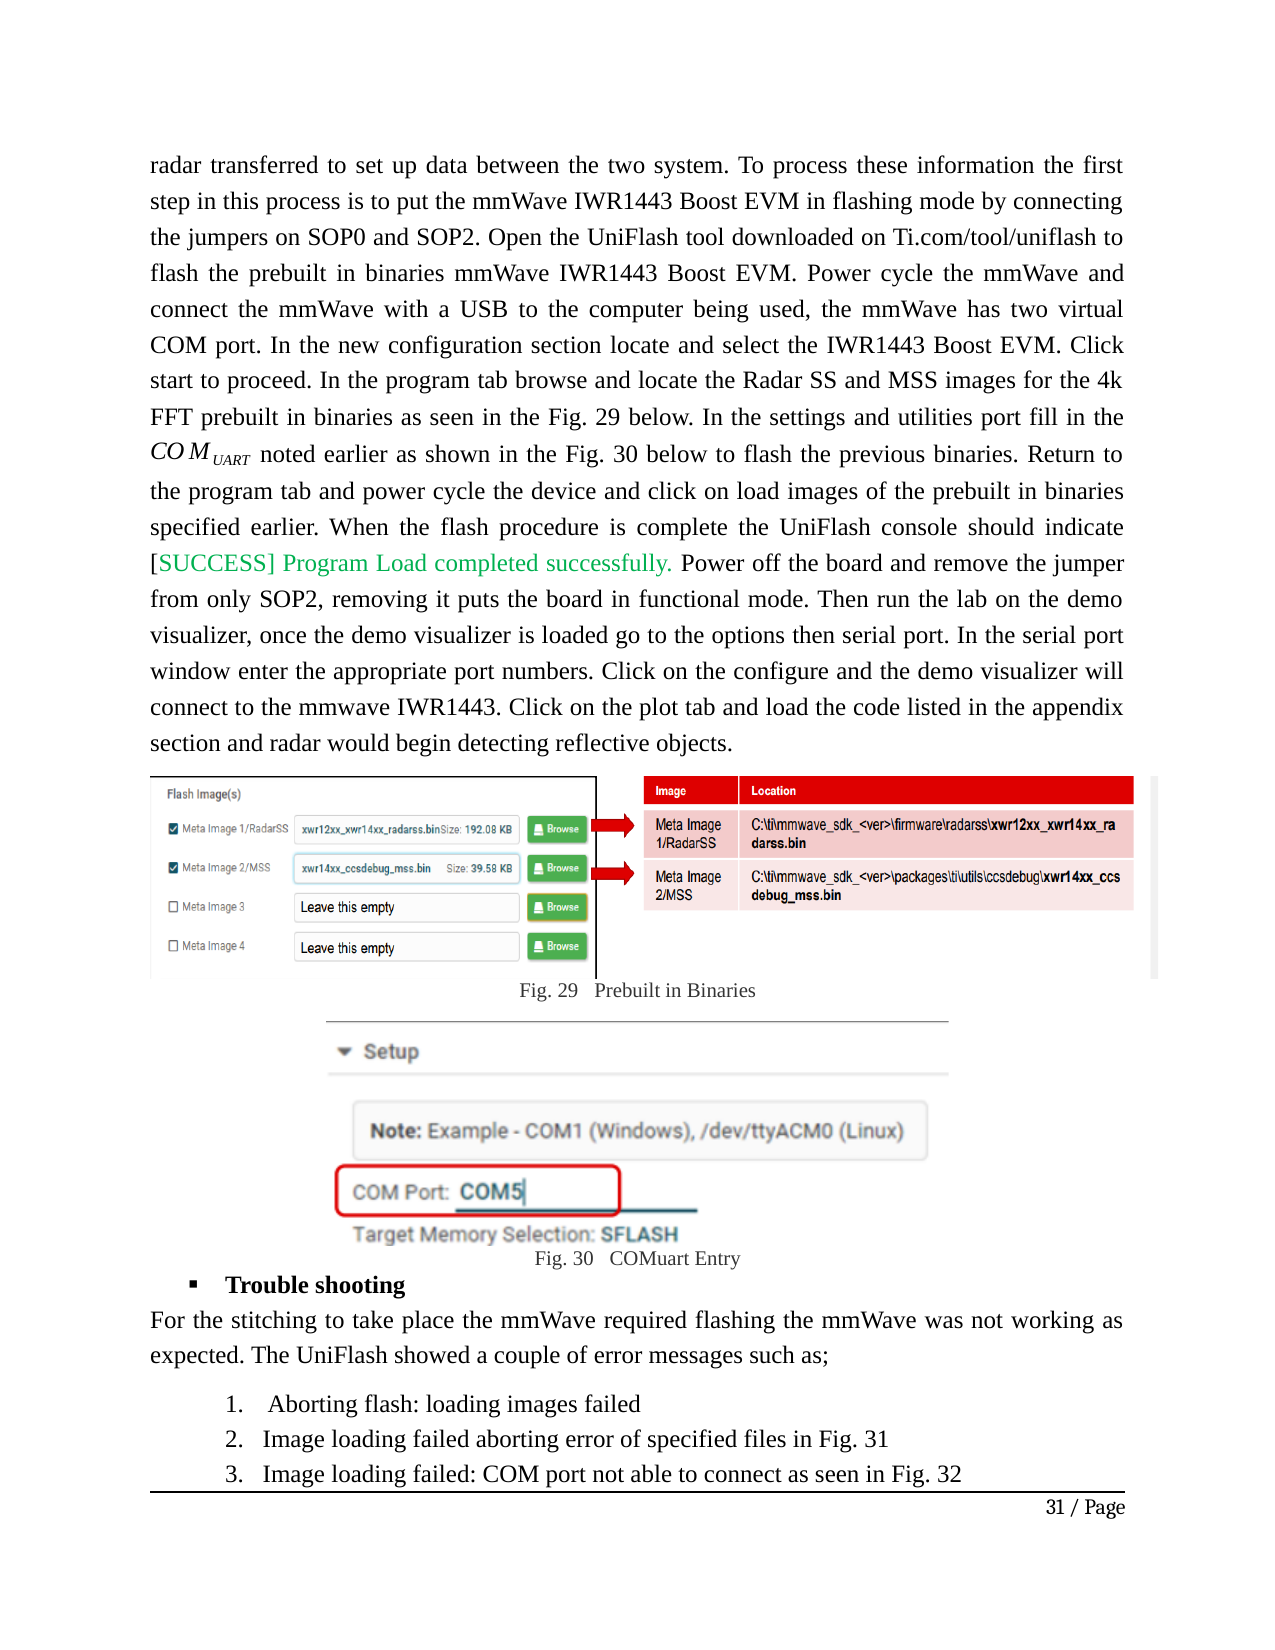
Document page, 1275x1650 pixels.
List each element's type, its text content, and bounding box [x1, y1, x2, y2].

text Fig. 30 COMuart Entry [150, 1246, 1125, 1270]
list Image loading failed: COM port not able to connect as seen in Fig. 32 [225, 1459, 1125, 1488]
list Aborting flash: loading images failed [225, 1389, 1125, 1418]
text For the stitching to take place the mmWave required flashing the mmWave was not working as expected. The UniFlash showed a couple of error messages such as; [150, 1305, 1125, 1369]
list Image loading failed aborting error of specified files in Fig. 31 [225, 1424, 1125, 1453]
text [150, 150, 1125, 756]
text Fig. 29 Prebuilt in Binaries [150, 979, 1125, 1002]
picture [326, 1021, 949, 1246]
text Trouble shooting [150, 1270, 1125, 1298]
picture [150, 776, 1159, 979]
